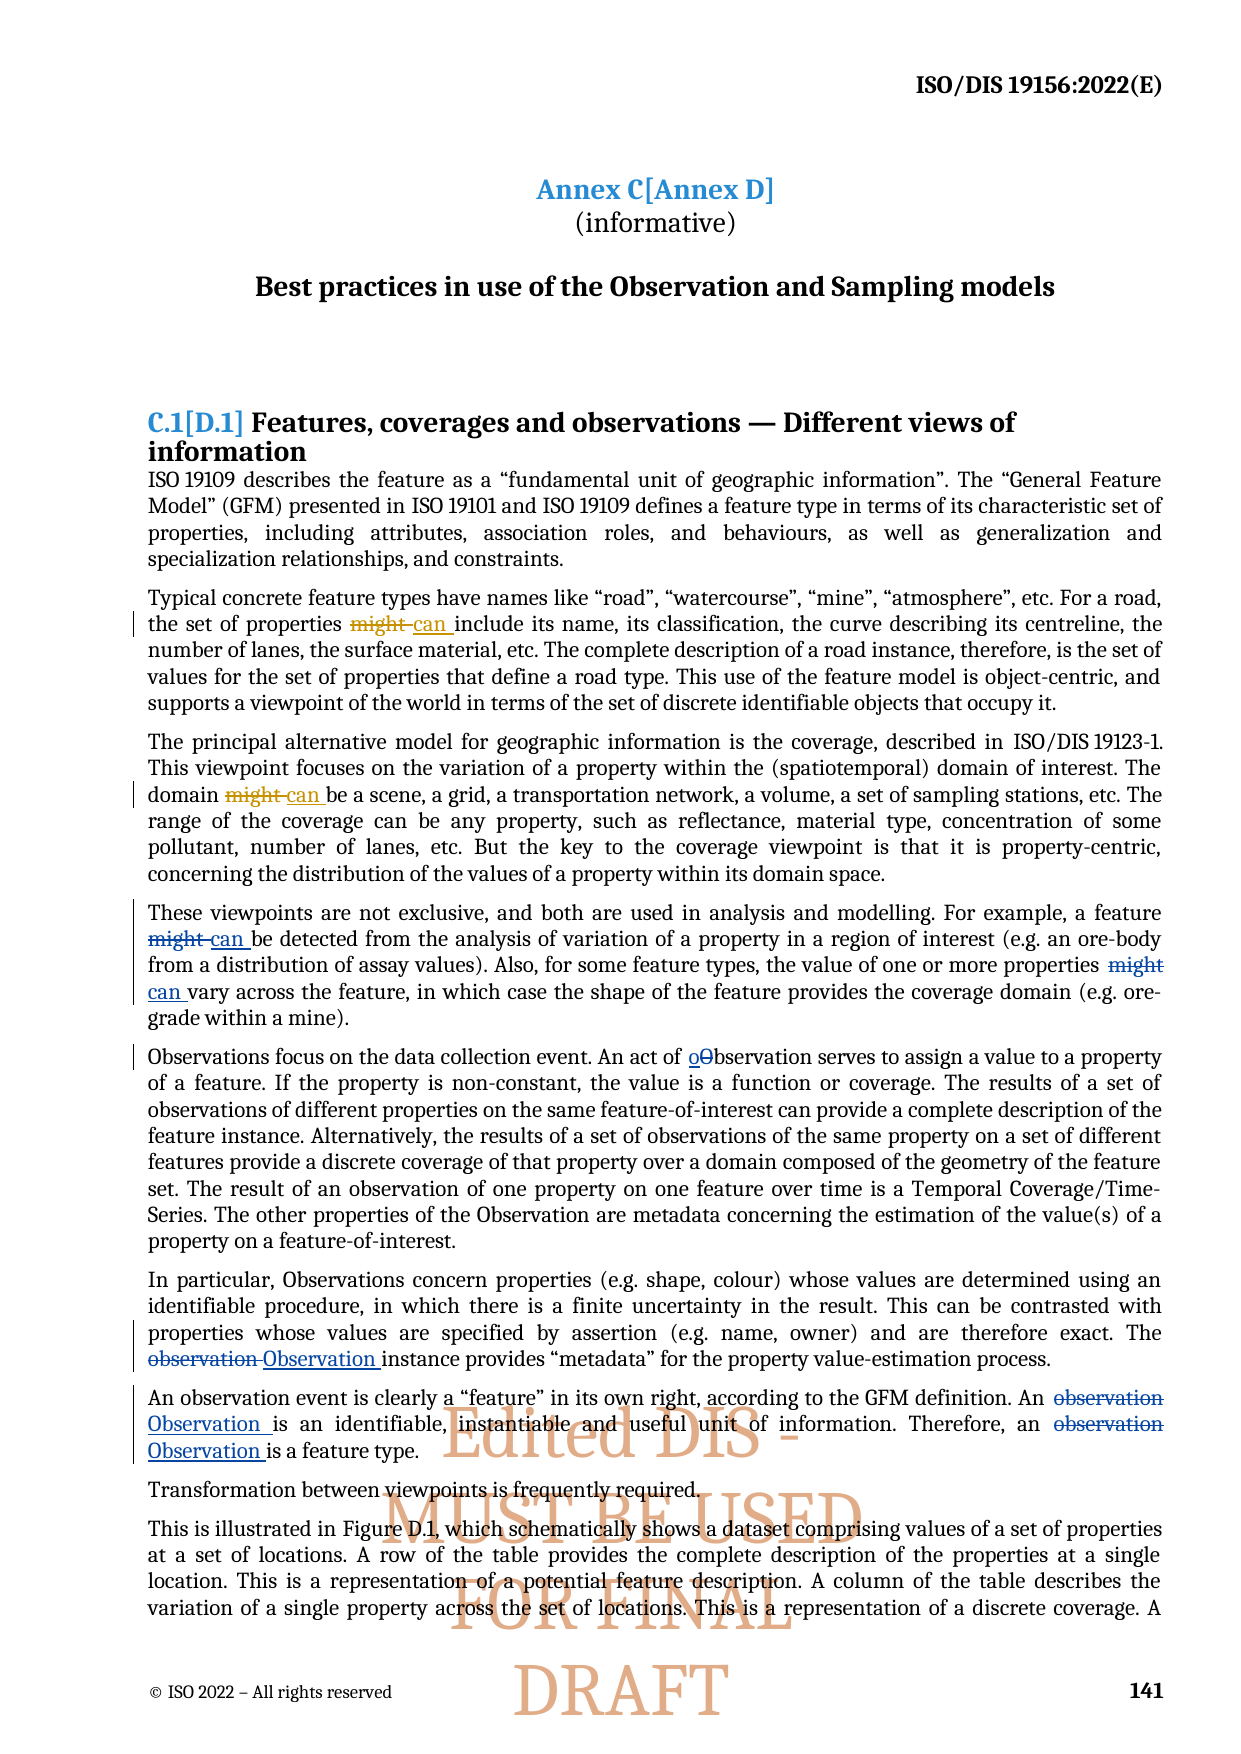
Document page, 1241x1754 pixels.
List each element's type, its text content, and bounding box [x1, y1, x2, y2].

text The principal alternative model for geographic information is the coverage, described in ISO/DIS 19123-1. This viewpoint focuses on the variation of a property within the (spatiotemporal) domain of interest. The domain be a scene, a grid, a transportation network, a volume, a set of sampling stations, etc. The range of the coverage can be any property, such as reflectance, material type, concentration of some pollutant, number of lanes, etc. But the key to the coverage viewpoint is that it is property-centric, concerning the distribution of the values of a property within its domain space. [148, 729, 1163, 887]
text ISO 19109 describes the feature as a “fundamental unit of geographic information”. The “General Feature Model” (GFM) presented in ISO 19101 and ISO 19109 defines a feature type in terms of its characteristic set of properties, including attributes, association roles, and behaviours, as well as generalization and specialization relationships, and constraints. [148, 467, 1163, 572]
text Observations focus on the data collection event. An act of bservation serves to assign a value to a property of a feature. If the property is non-constant, the value is a function or coverage. The results of a set of observations of different properties on the same feature-of-interest can provide a complete description of the feature instance. Alternatively, the results of a set of observations of the same property on a set of different features provide a discrete coverage of that property over a domain composed of the geometry of the feature set. The result of an observation of one property on one feature over time is a Temporal Coverage/Time-Series. The other properties of the Observation are metadata concerning the estimation of the value(s) of a property on a feature-of-interest. [148, 1044, 1163, 1254]
text An observation event is clearly a “feature” in its own right, according to the GFM definition. An is an identifiable, instantiable and useful unit of information. Therefore, an is a feature type. [148, 1385, 1163, 1464]
text Features, coverages and observations — Different views of information [148, 410, 1163, 467]
text These viewpoints are not exclusive, and both are used in analysis and modelling. For example, a feature be detected from the analysis of variation of a property in a region of interest (e.g. an ore-body from a distribution of assay values). Also, for some feature types, the value of one or more properties vary across the feature, in which case the shape of the feature provides the coverage domain (e.g. ore-grade within a mine). [148, 899, 1163, 1031]
text (informative) Best practices in use of the Observation and Sampling models [148, 174, 1163, 303]
text In particular, Observations concern properties (e.g. shape, colour) whose values are determined using an identifiable procedure, in which there is a finite uncertainty in the result. This can be contrasted with properties whose values are specified by assertion (e.g. name, owner) and are therefore exact. The instance provides “metadata” for the property value-estimation process. [148, 1267, 1163, 1372]
text Typical concrete feature types have names like “road”, “watercourse”, “mine”, “atmosphere”, etc. For a road, the set of properties include its name, its classification, the curve describing its centreline, the number of lanes, the surface material, etc. The complete description of a road instance, therefore, is the set of values for the set of properties that define a road type. This use of the feature model is object-centric, and supports a viewpoint of the world in terms of the set of discrete identifiable objects that occupy it. [148, 584, 1163, 716]
text Transformation between viewpoints is frequently required. [148, 1476, 1163, 1503]
